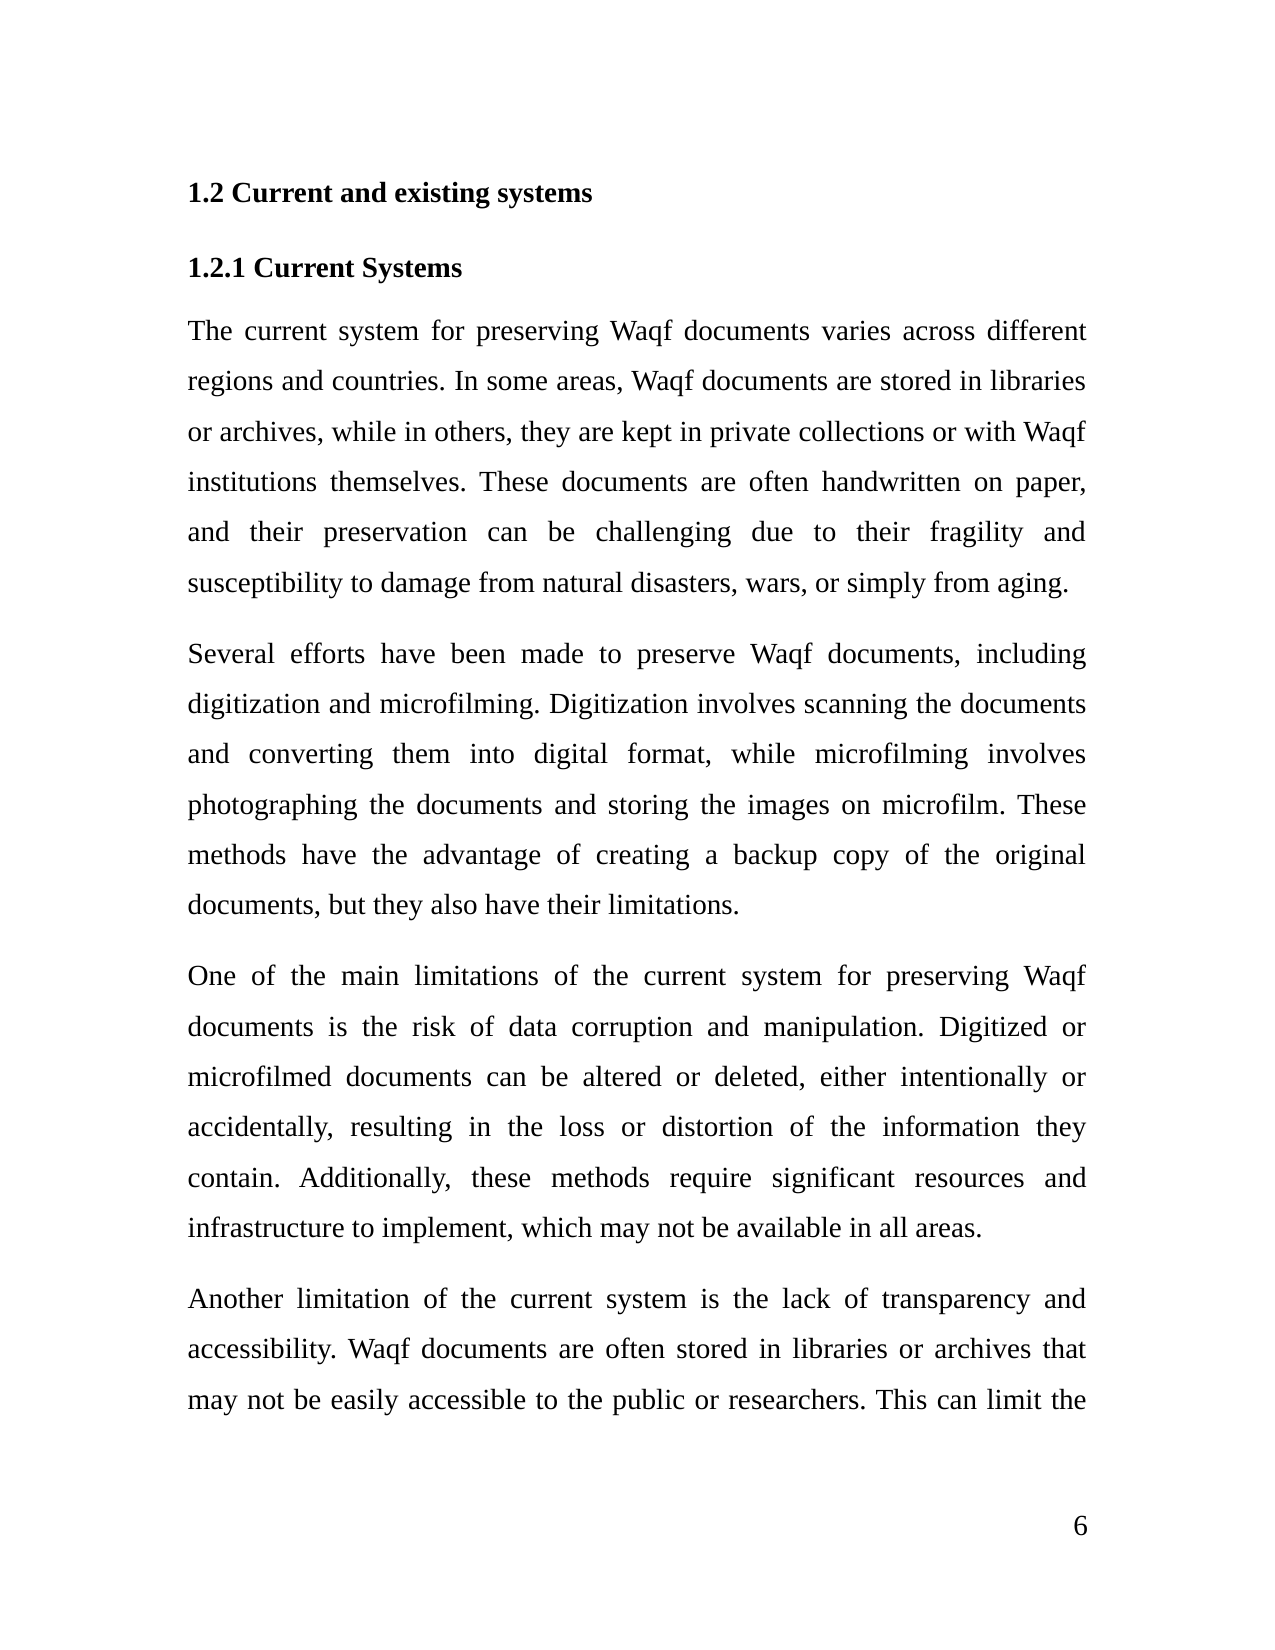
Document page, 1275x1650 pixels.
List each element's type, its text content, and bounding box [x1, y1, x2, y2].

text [187, 1281, 1087, 1415]
subtitle Current Systems [187, 250, 1087, 284]
subtitle Current and existing systems [187, 175, 1087, 208]
text One of the main limitations of the current system for preserving Waqf documents is the risk of data corruption and manipulation. Digitized or microfilmed documents can be altered or deleted, either intentionally or accidentally, resulting in the loss or distortion of the information they contain. Additionally, these methods require significant resources and infrastructure to implement, which may not be available in all areas. [187, 958, 1087, 1244]
text Several efforts have been made to preserve Waqf documents, including digitization and microfilming. Digitization involves scanning the documents and converting them into digital format, while microfilming involves photographing the documents and storing the images on microfilm. These methods have the advantage of creating a backup copy of the original documents, but they also have their limitations. [187, 636, 1087, 921]
text The current system for preserving Waqf documents varies across different regions and countries. In some areas, Waqf documents are stored in libraries or archives, while in others, they are kept in private collections or with Waqf institutions themselves. These documents are often handwritten on paper, and their preservation can be challenging due to their fragility and susceptibility to damage from natural disasters, wars, or simply from aging. [187, 313, 1087, 598]
